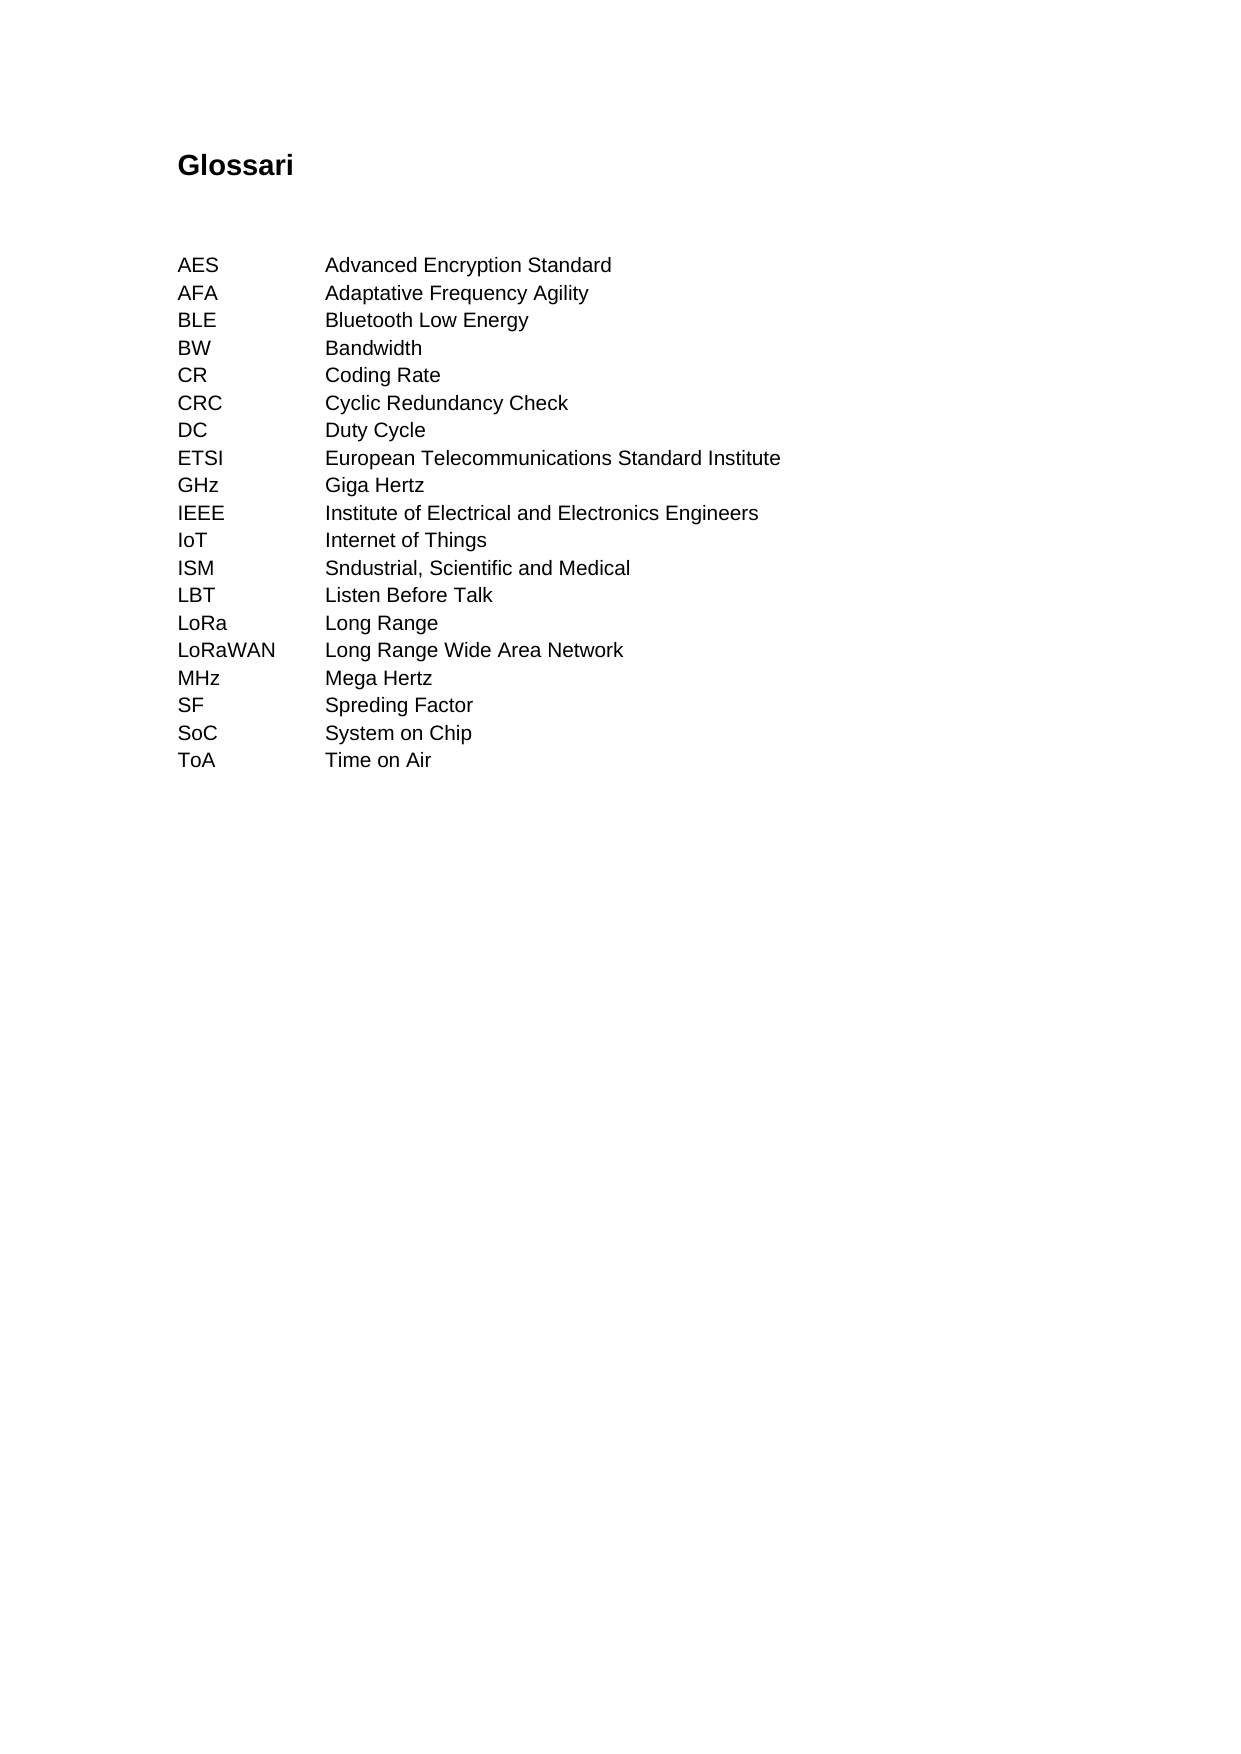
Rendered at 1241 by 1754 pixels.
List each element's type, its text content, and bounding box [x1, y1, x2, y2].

text SoC System on Chip [177, 721, 1063, 745]
text GHz Giga Hertz [177, 473, 1063, 497]
text LoRaWAN Long Range Wide Area Network [177, 638, 1063, 662]
text LoRa Long Range [177, 611, 1063, 635]
text BW Bandwidth [177, 336, 1063, 360]
text BLE Bluetooth Low Energy [177, 308, 1063, 332]
text ToA Time on Air [177, 748, 1063, 772]
text DC Duty Cycle [177, 418, 1063, 442]
text SF Spreding Factor [177, 693, 1063, 717]
text Glossari [177, 148, 1063, 181]
text AES Advanced Encryption Standard [177, 253, 1063, 277]
text MHz Mega Hertz [177, 666, 1063, 690]
text AFA Adaptative Frequency Agility [177, 281, 1063, 305]
text IoT Internet of Things [177, 528, 1063, 552]
text CR Coding Rate [177, 363, 1063, 387]
text CRC Cyclic Redundancy Check [177, 391, 1063, 415]
text ETSI European Telecommunications Standard Institute [177, 446, 1063, 470]
text LBT Listen Before Talk [177, 583, 1063, 607]
text IEEE Institute of Electrical and Electronics Engineers [177, 501, 1063, 525]
text ISM Sndustrial, Scientific and Medical [177, 556, 1063, 580]
